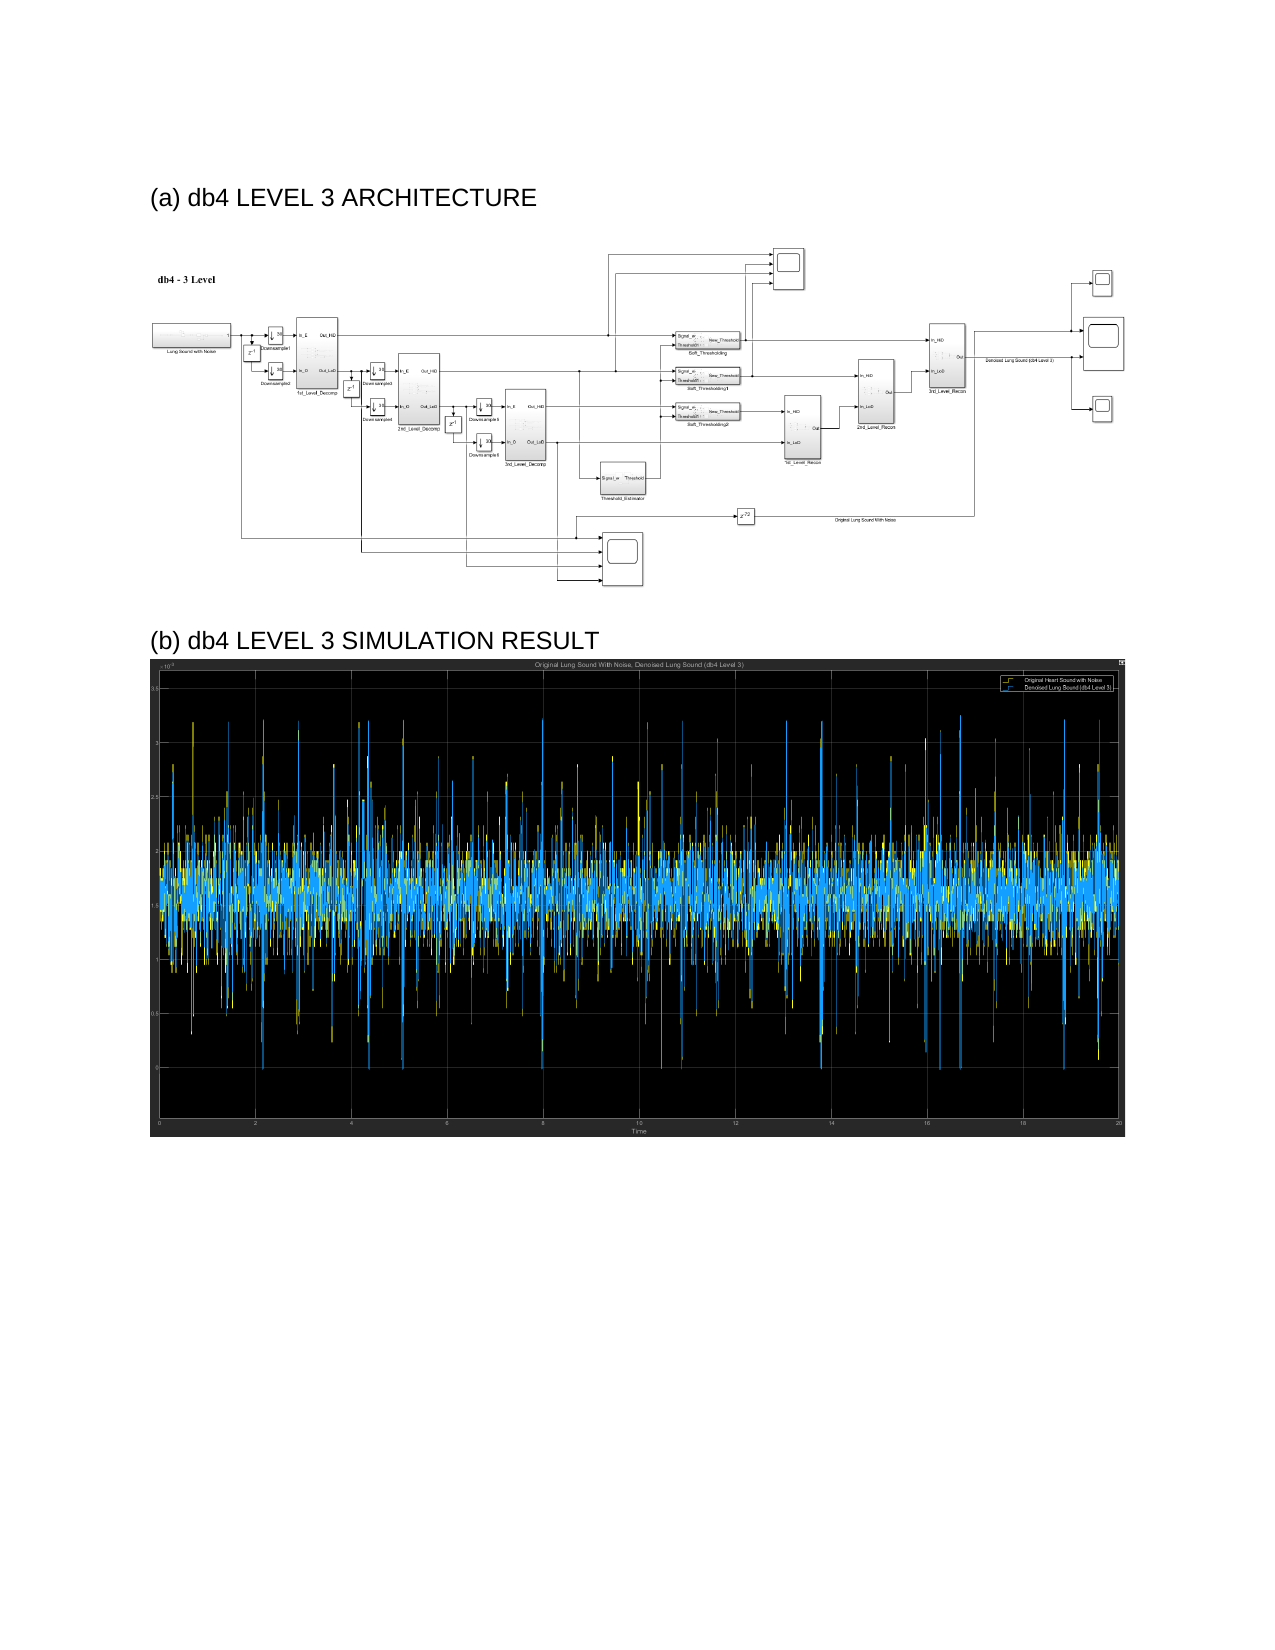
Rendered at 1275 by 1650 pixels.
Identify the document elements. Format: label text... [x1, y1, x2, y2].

picture [150, 659, 1125, 1137]
text (b) db4 LEVEL 3 SIMULATION RESULT [150, 626, 1125, 655]
text (a) db4 LEVEL 3 ARCHITECTURE [150, 183, 1125, 212]
picture [150, 216, 1125, 623]
